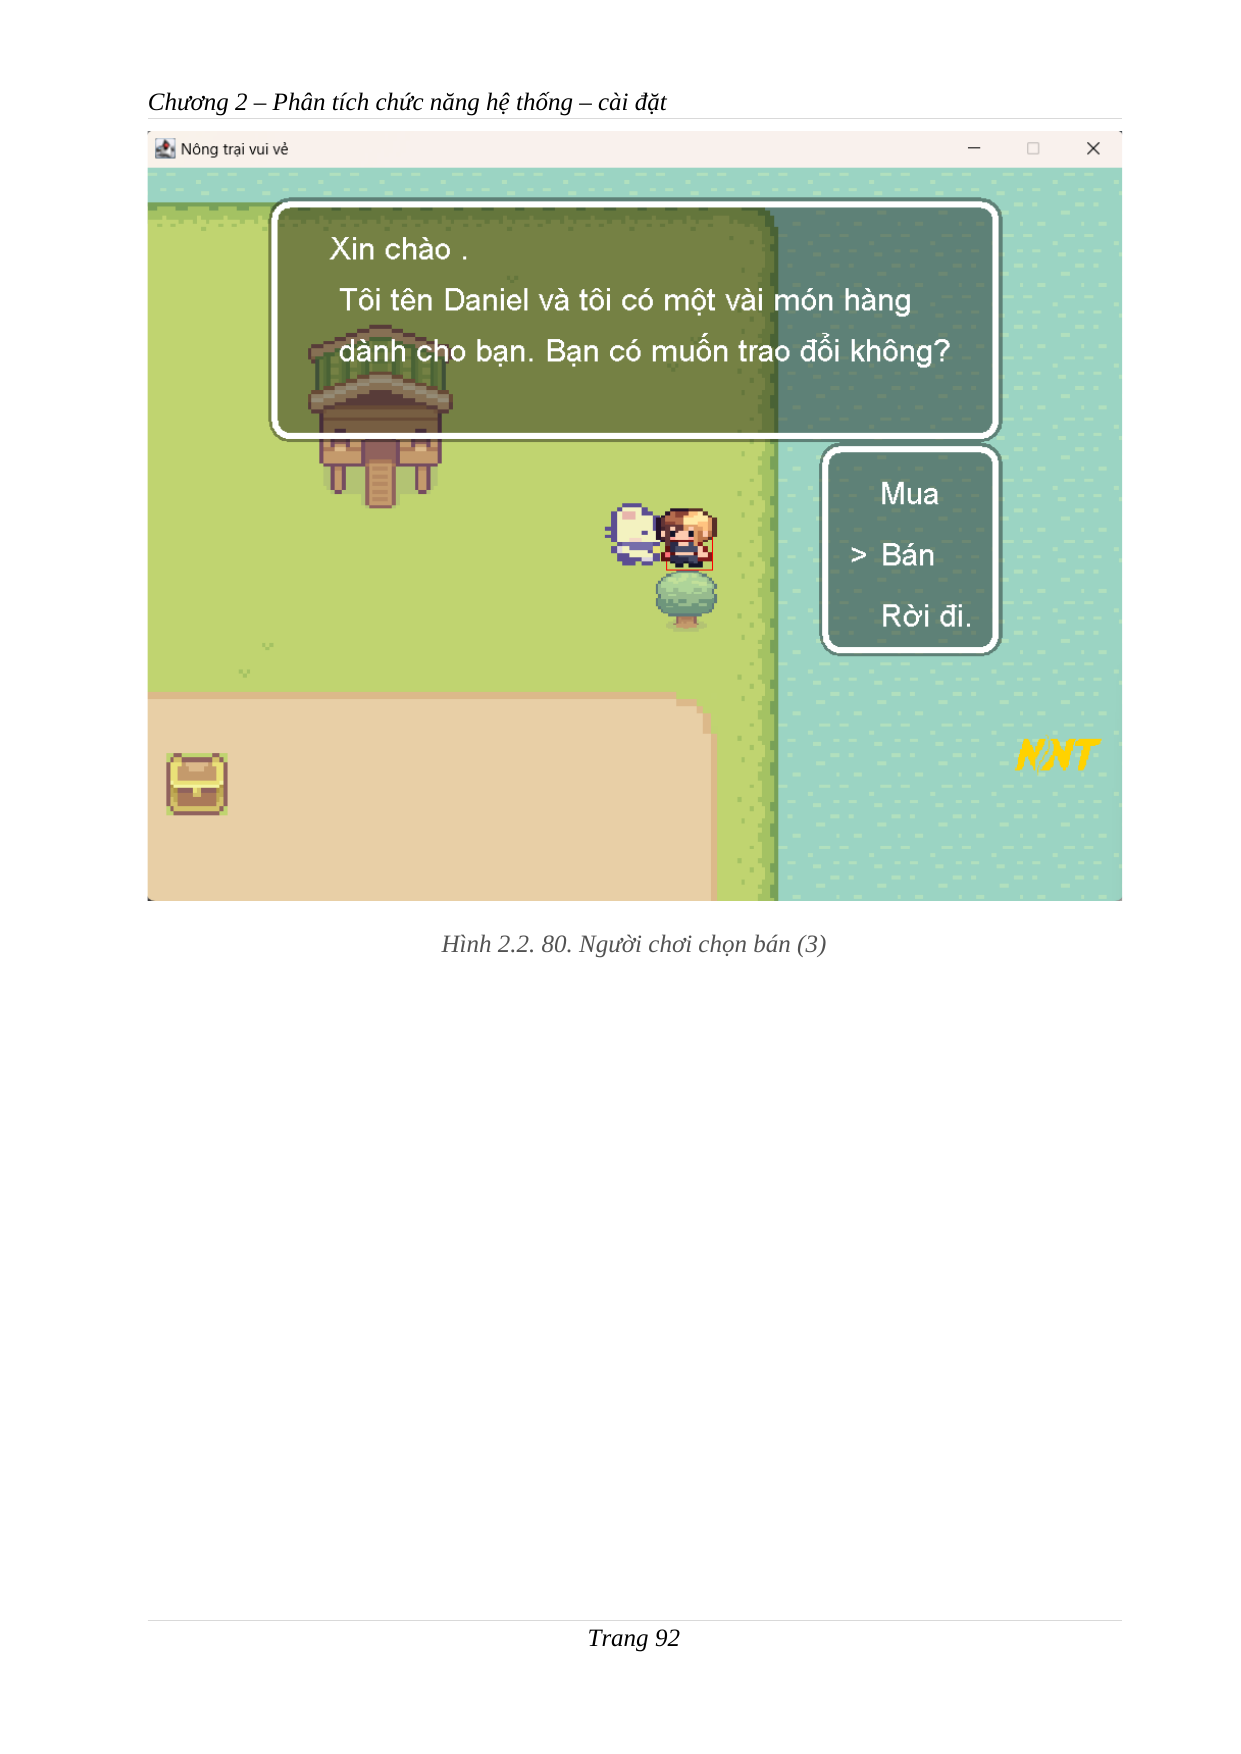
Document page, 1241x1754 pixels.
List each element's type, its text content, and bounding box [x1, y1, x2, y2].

picture [147, 131, 1123, 901]
text Hình 2.2. 80. Người chơi chọn bán (3) [148, 929, 1122, 958]
